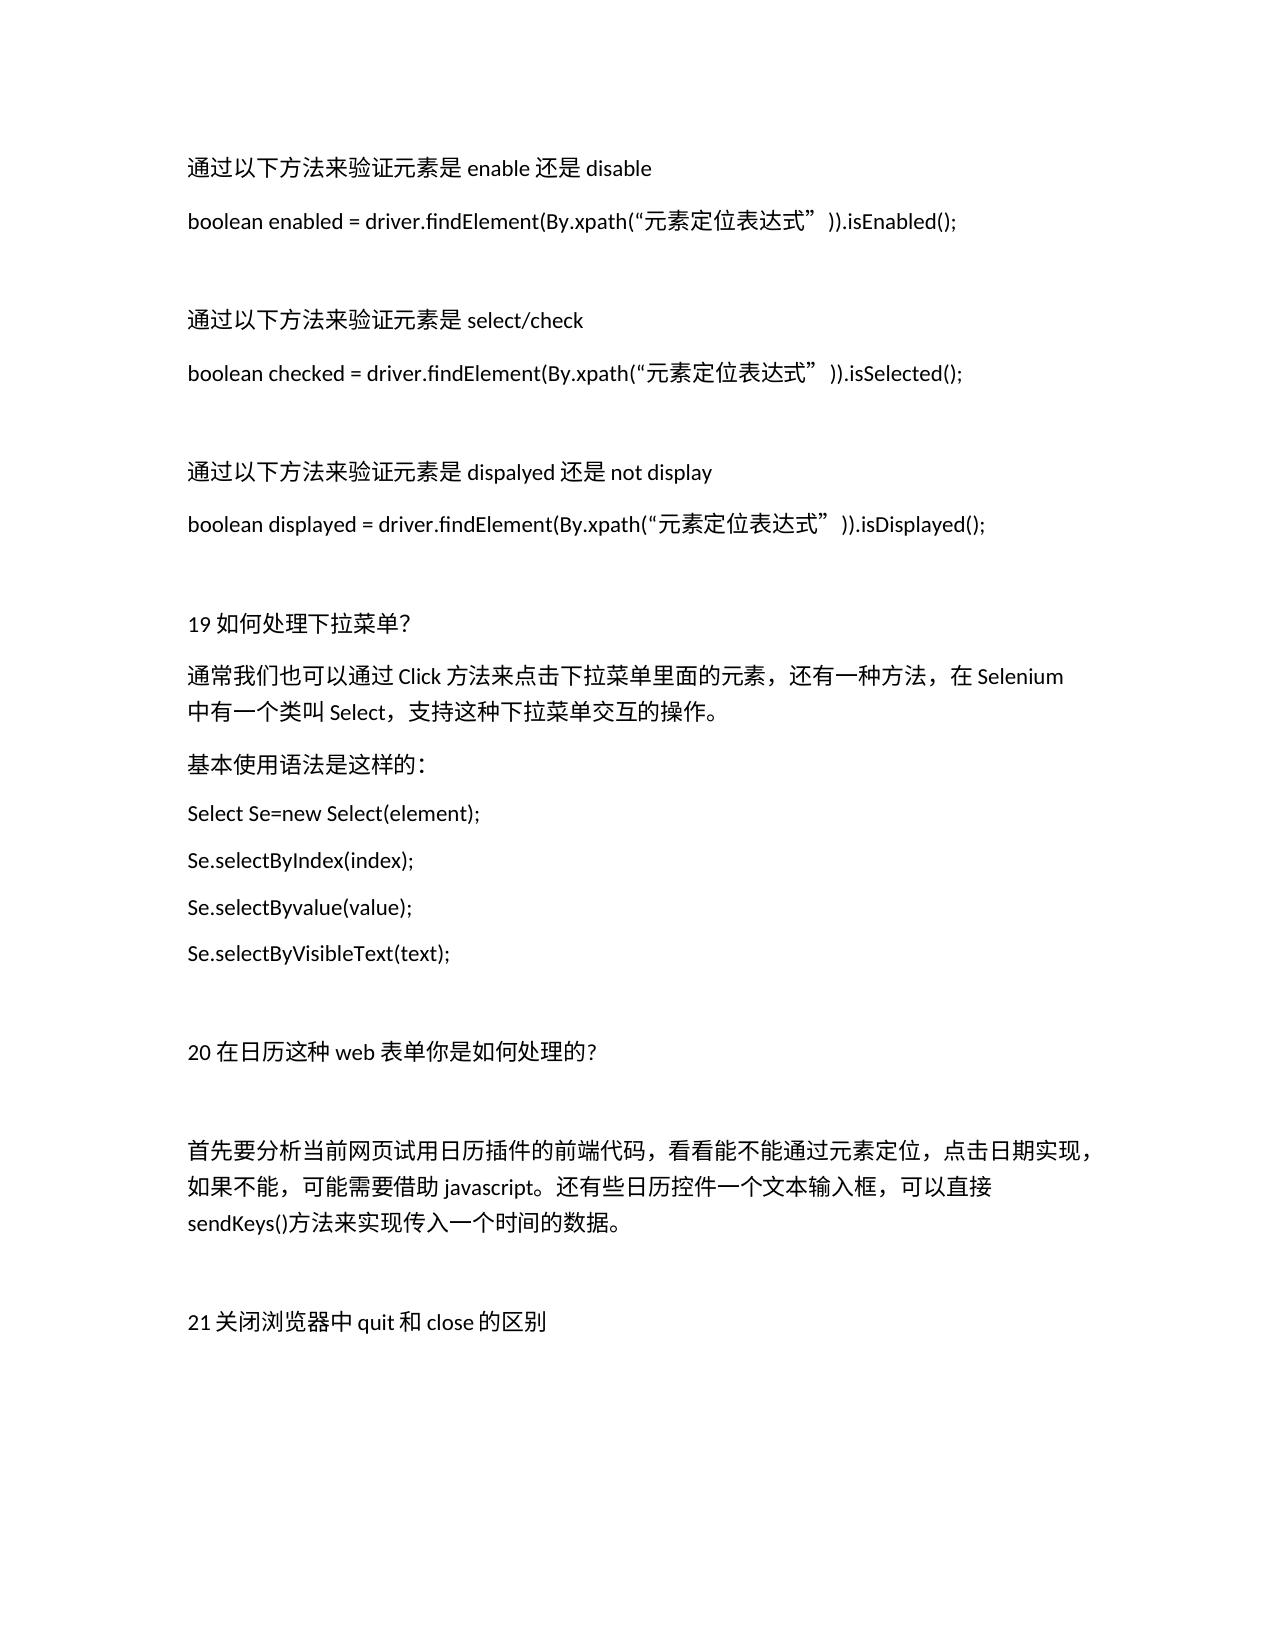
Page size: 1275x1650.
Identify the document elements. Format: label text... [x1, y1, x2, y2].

text 通常我们也可以通过Click方法来点击下拉菜单里面的元素，还有一种方法，在Selenium中有一个类叫Select，支持这种下拉菜单交互的操作。 [187, 658, 1087, 727]
text 通过以下方法来验证元素是dispalyed还是not display [187, 454, 1087, 487]
text Select Se=new Select(element); [187, 799, 1087, 827]
text boolean displayed = driver.findElement(By.xpath(“元素定位表达式”)).isDisplayed(); [187, 506, 1087, 539]
text 19 如何处理下拉菜单？ [187, 606, 1087, 639]
text 21关闭浏览器中quit和close的区别 [187, 1304, 1087, 1337]
text 基本使用语法是这样的： [187, 746, 1087, 780]
text boolean enabled = driver.findElement(By.xpath(“元素定位表达式”)).isEnabled(); [187, 202, 1087, 236]
text 20 在日历这种web 表单你是如何处理的? [187, 1033, 1087, 1067]
text 通过以下方法来验证元素是enable 还是disable [187, 150, 1087, 183]
text boolean checked = driver.findElement(By.xpath(“元素定位表达式”)).isSelected(); [187, 354, 1087, 388]
text Se.selectByIndex(index); [187, 846, 1087, 874]
text 通过以下方法来验证元素是select/check [187, 302, 1087, 335]
text 首先要分析当前网页试用日历插件的前端代码，看看能不能通过元素定位，点击日期实现，如果不能，可能需要借助javascript。还有些日历控件一个文本输入框，可以直接sendKeys()方法来实现传入一个时间的数据。 [187, 1133, 1087, 1238]
text Se.selectByvalue(value); [187, 893, 1087, 921]
text Se.selectByVisibleText(text); [187, 939, 1087, 968]
